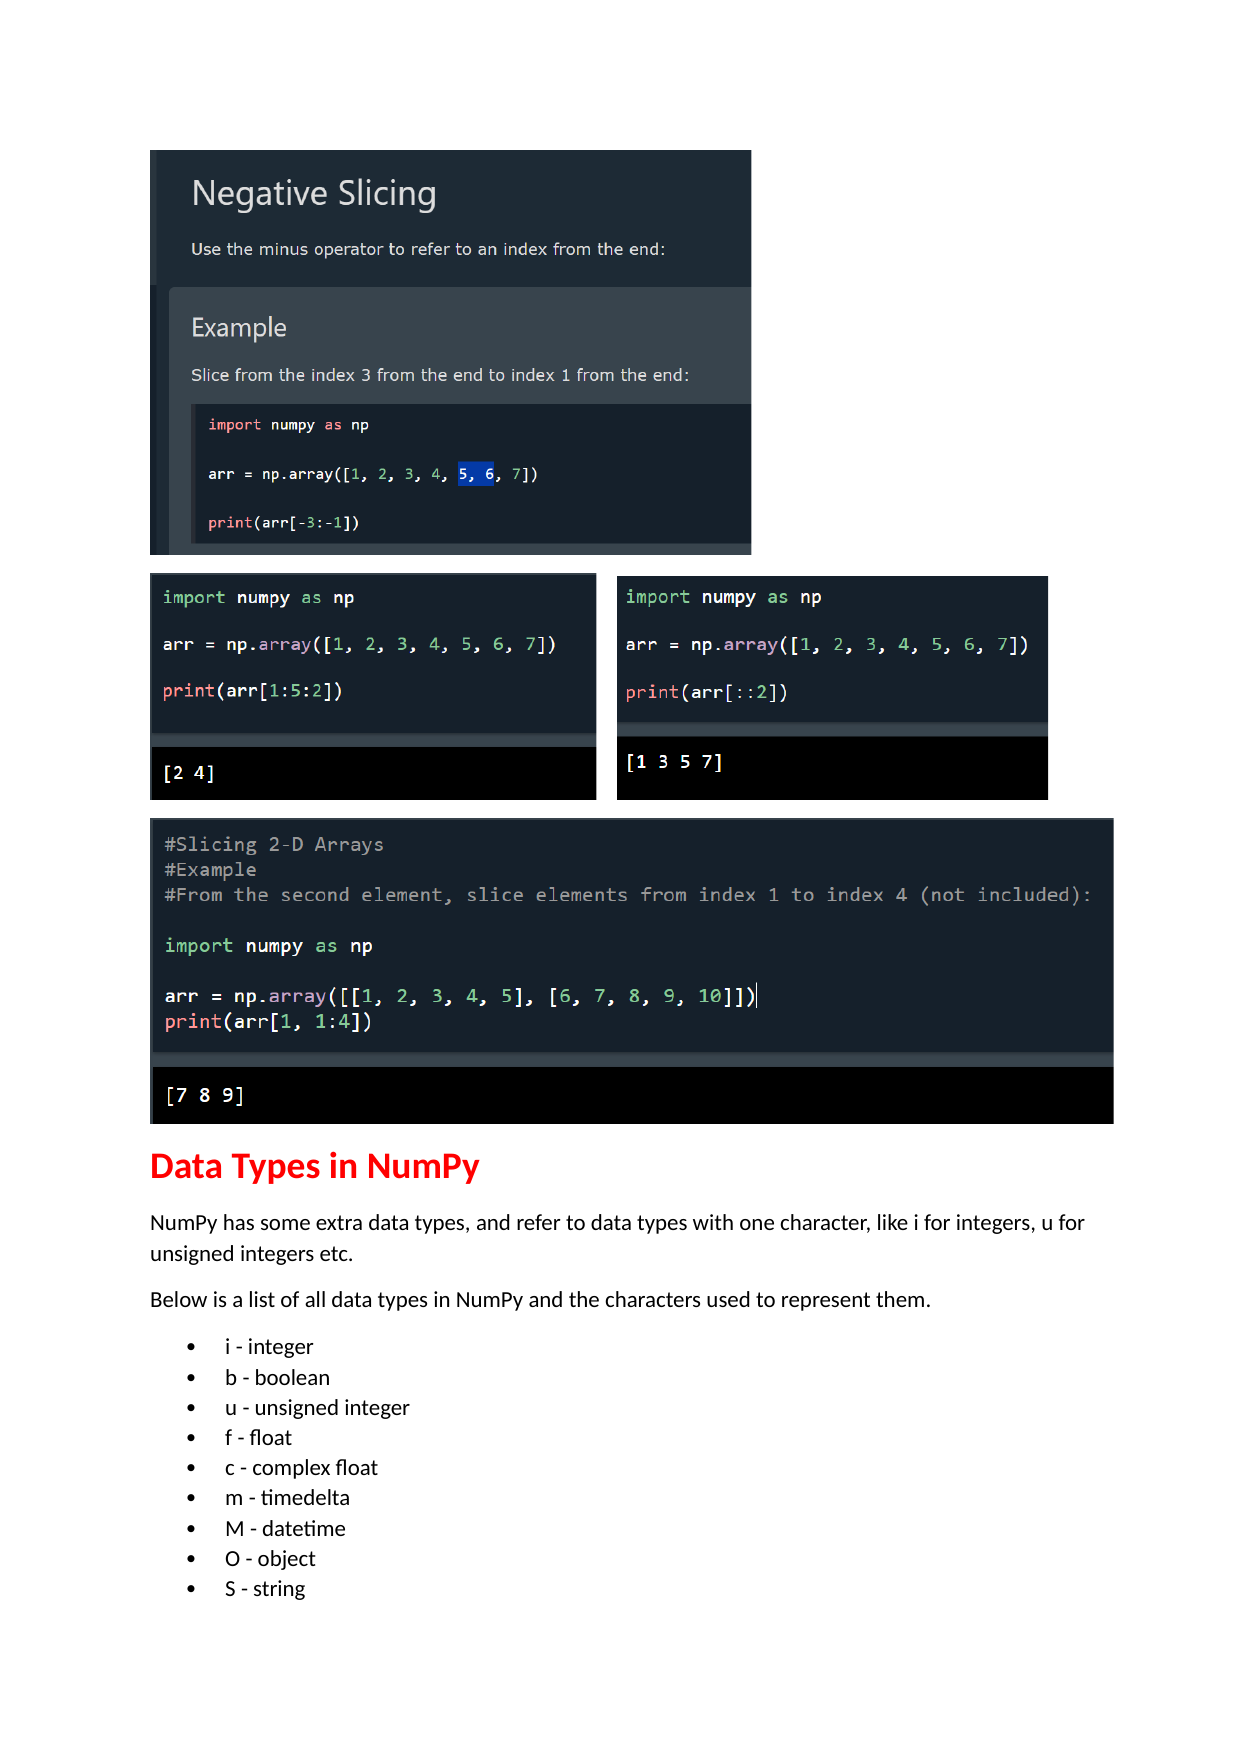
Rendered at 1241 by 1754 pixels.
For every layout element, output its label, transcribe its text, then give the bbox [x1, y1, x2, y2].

list S - string [187, 1574, 1090, 1602]
text NumPy has some extra data types, and refer to data types with one character, like i for integers, u for unsigned integers etc. [150, 1208, 1090, 1267]
list i - integer [187, 1332, 1090, 1360]
picture [150, 150, 752, 555]
picture [150, 573, 597, 800]
text Data Types in NumPy [150, 1142, 1090, 1188]
list b - boolean [187, 1363, 1090, 1391]
list f - float [187, 1423, 1090, 1451]
list c - complex float [187, 1453, 1090, 1481]
text Below is a list of all data types in NumPy and the characters used to represent them. [150, 1286, 1090, 1313]
picture [150, 818, 1114, 1124]
list O - object [187, 1544, 1090, 1572]
list m - timedelta [187, 1483, 1090, 1511]
picture [617, 576, 1049, 800]
list M - datetime [187, 1514, 1090, 1542]
list u - unsigned integer [187, 1393, 1090, 1421]
